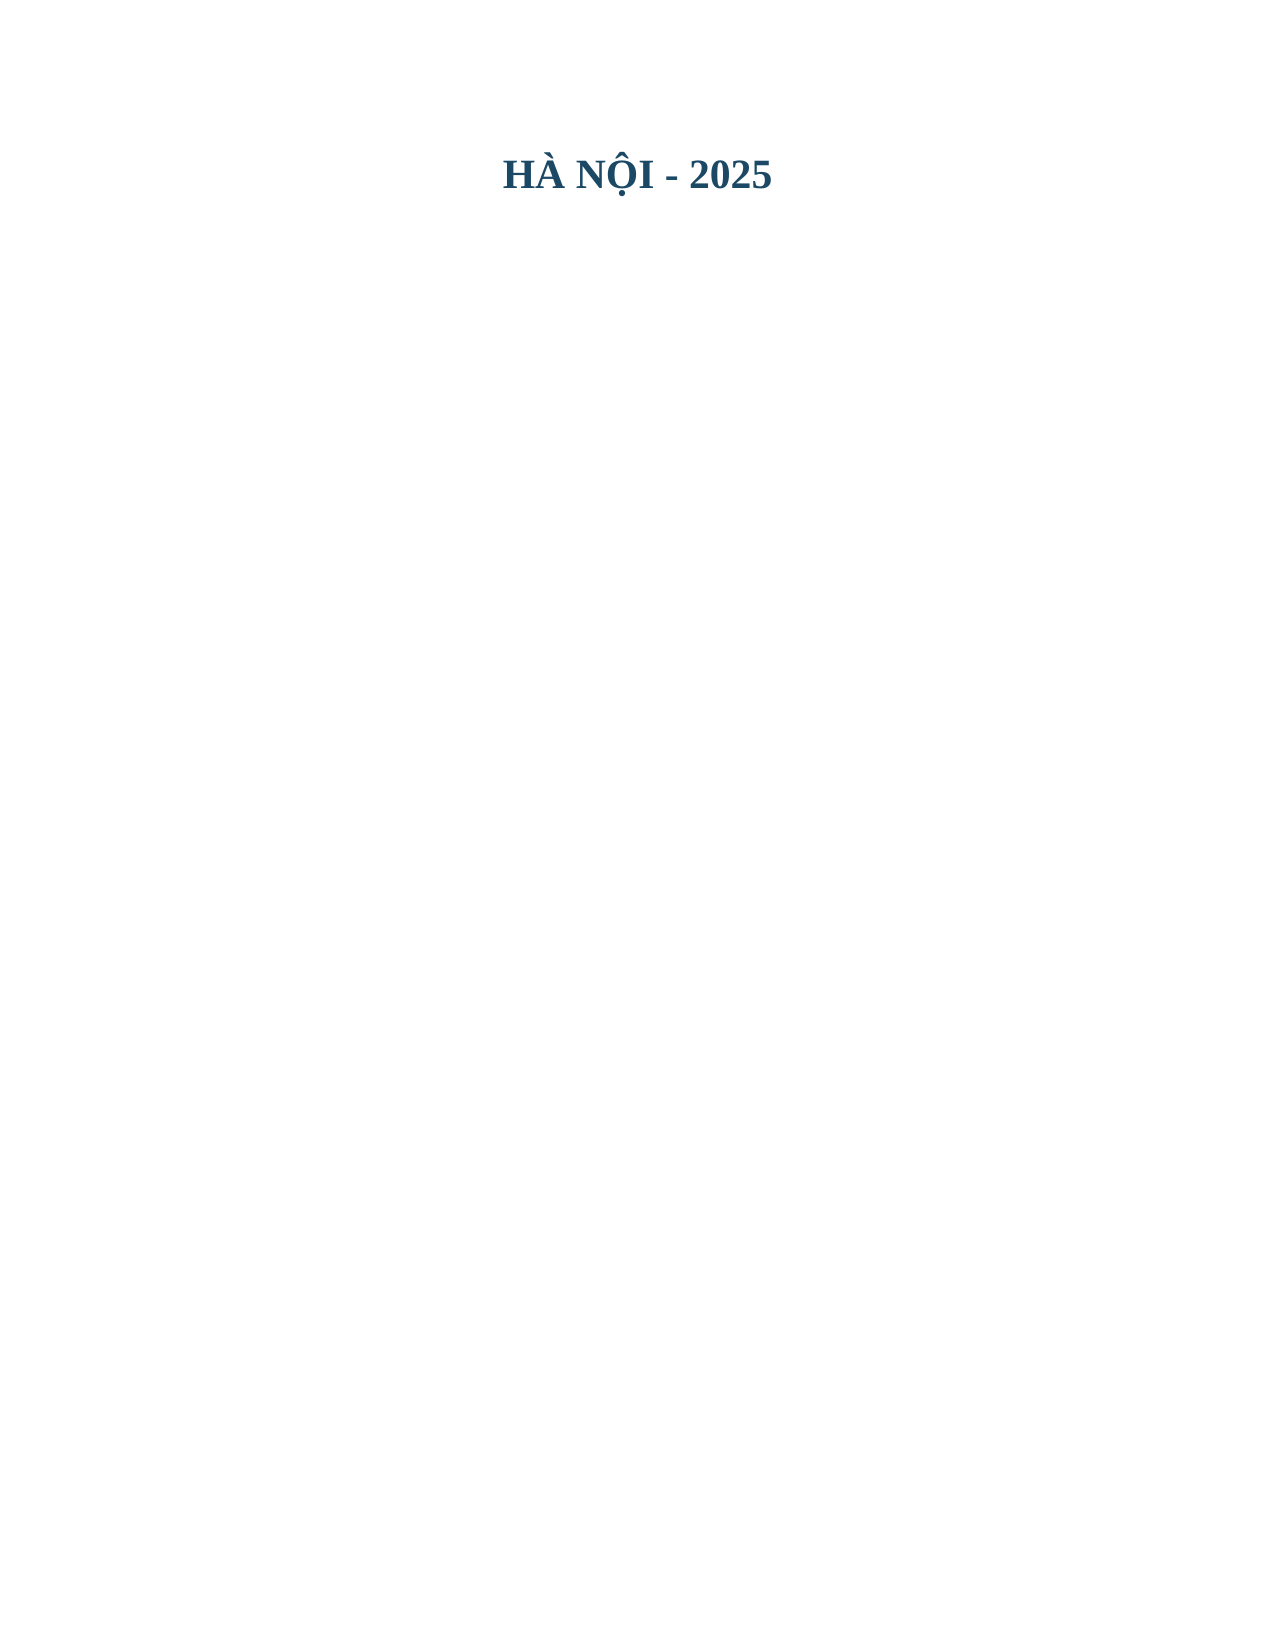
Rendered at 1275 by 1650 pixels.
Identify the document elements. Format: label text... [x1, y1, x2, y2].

text HÀ NỘI - 2025 [150, 150, 1125, 198]
